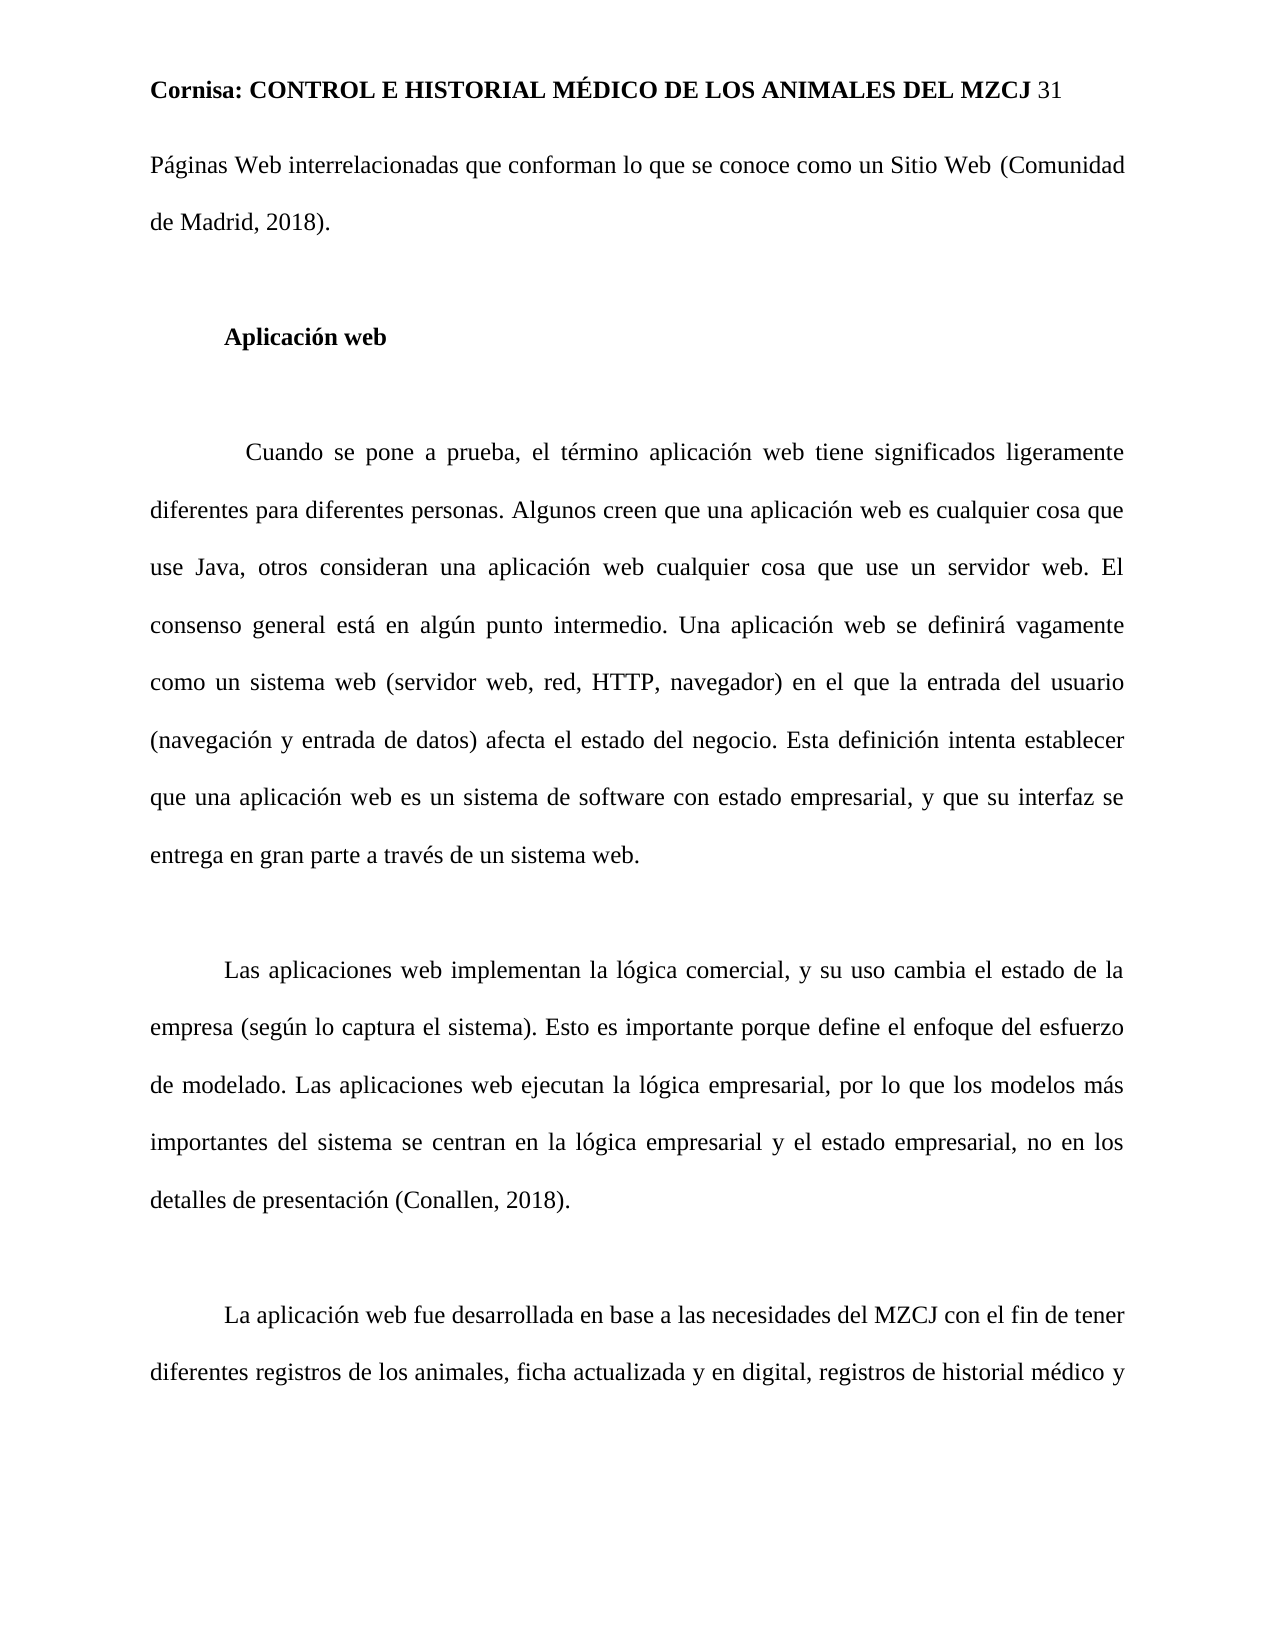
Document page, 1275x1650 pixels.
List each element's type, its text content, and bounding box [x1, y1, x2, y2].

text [150, 150, 1125, 236]
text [150, 1300, 1125, 1386]
text Cuando se pone a prueba, el término aplicación web tiene significados ligeramente diferentes para diferentes personas. Algunos creen que una aplicación web es cualquier cosa que use Java, otros consideran una aplicación web cualquier cosa que use un servidor web. El consenso general está en algún punto intermedio. Una aplicación web se definirá vagamente como un sistema web (servidor web, red, HTTP, navegador) en el que la entrada del usuario (navegación y entrada de datos) afecta el estado del negocio. Esta definición intenta establecer que una aplicación web es un sistema de software con estado empresarial, y que su interfaz se entrega en gran parte a través de un sistema web. [150, 437, 1125, 869]
subtitle Aplicación web [150, 322, 1125, 351]
text Las aplicaciones web implementan la lógica comercial, y su uso cambia el estado de la empresa (según lo captura el sistema). Esto es importante porque define el enfoque del esfuerzo de modelado. Las aplicaciones web ejecutan la lógica empresarial, por lo que los modelos más importantes del sistema se centran en la lógica empresarial y el estado empresarial, no en los detalles de presentación . [150, 955, 1125, 1214]
